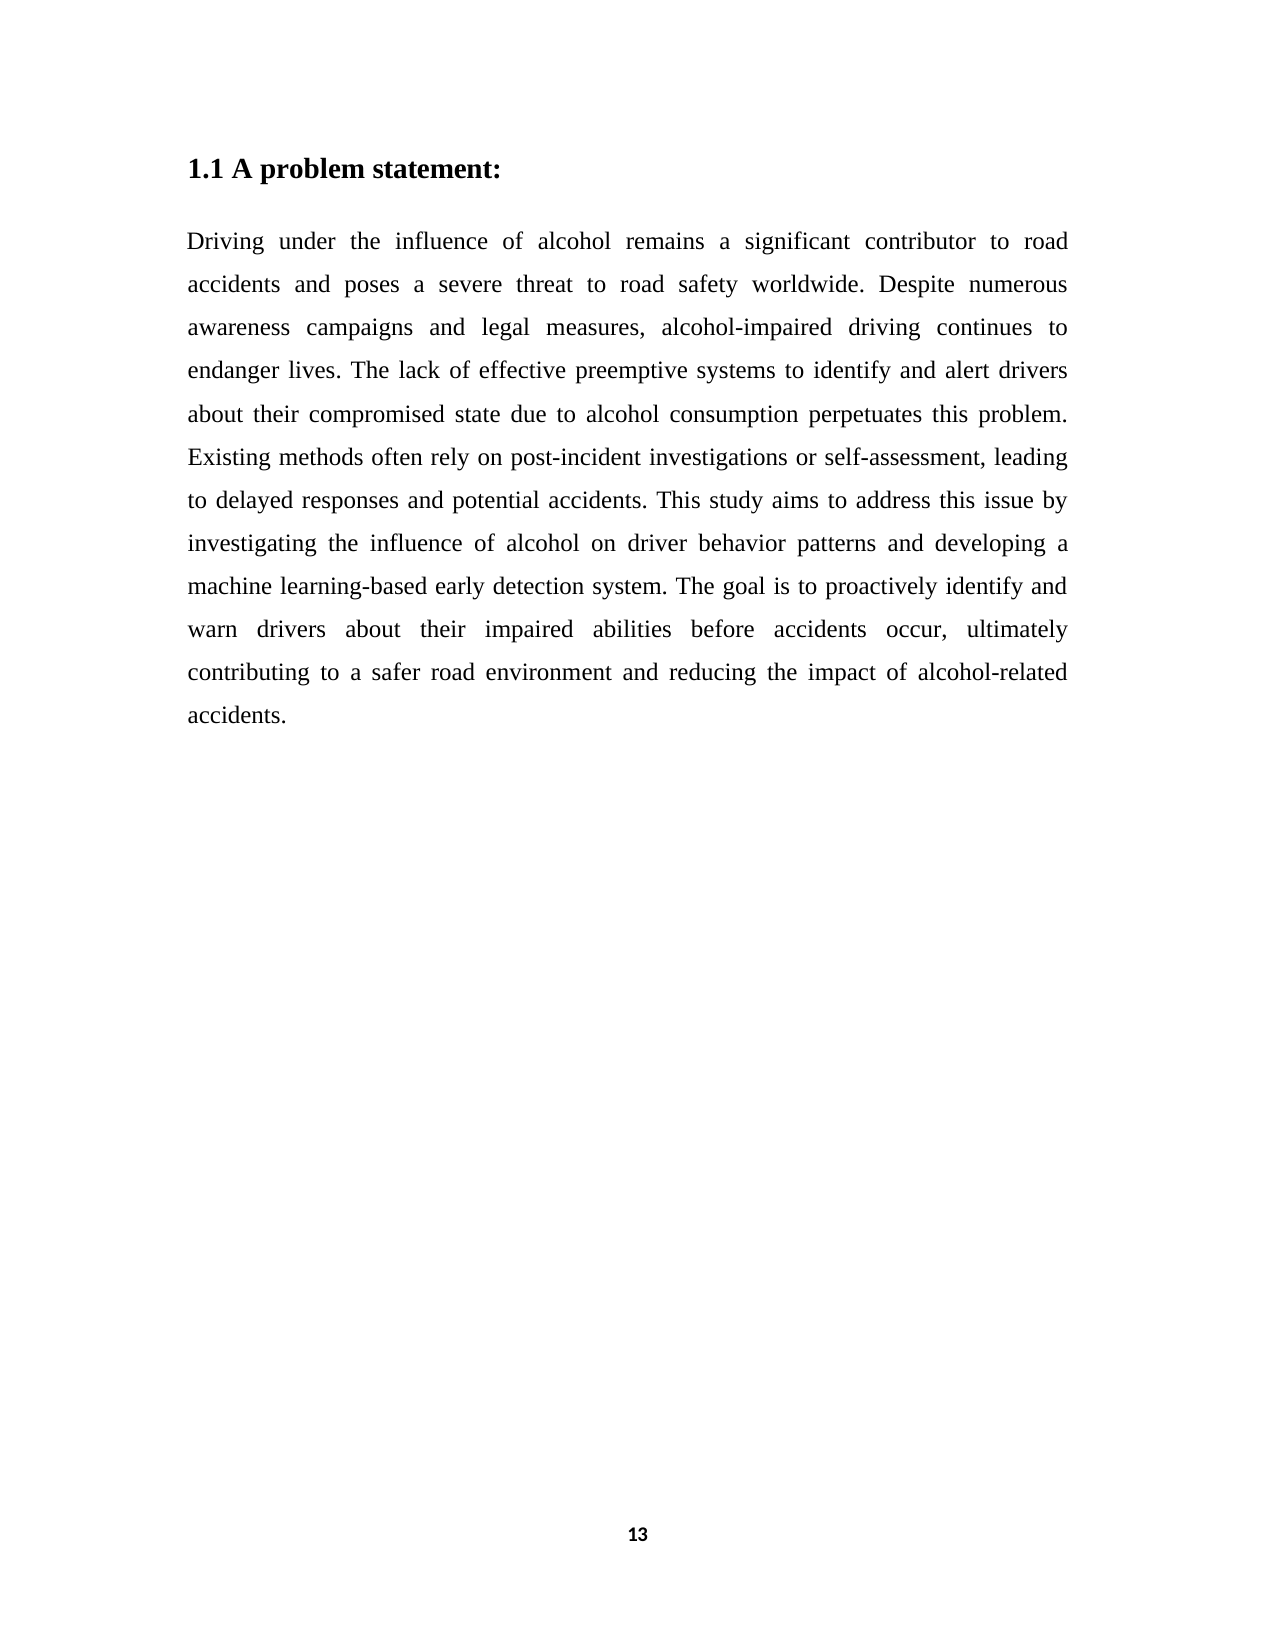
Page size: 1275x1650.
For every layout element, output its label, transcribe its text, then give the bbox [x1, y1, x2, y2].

text Driving under the influence of alcohol remains a significant contributor to road accidents and poses a severe threat to road safety worldwide. Despite numerous awareness campaigns and legal measures, alcohol-impaired driving continues to endanger lives. The lack of effective preemptive systems to identify and alert drivers about their compromised state due to alcohol consumption perpetuates this problem. Existing methods often rely on post-incident investigations or self-assessment, leading to delayed responses and potential accidents. This study aims to address this issue by investigating the influence of alcohol on driver behavior patterns and developing a machine learning-based early detection system. The goal is to proactively identify and warn drivers about their impaired abilities before accidents occur, ultimately contributing to a safer road environment and reducing the impact of alcohol-related accidents. [186, 226, 1069, 729]
subtitle A problem statement: [187, 151, 1146, 185]
